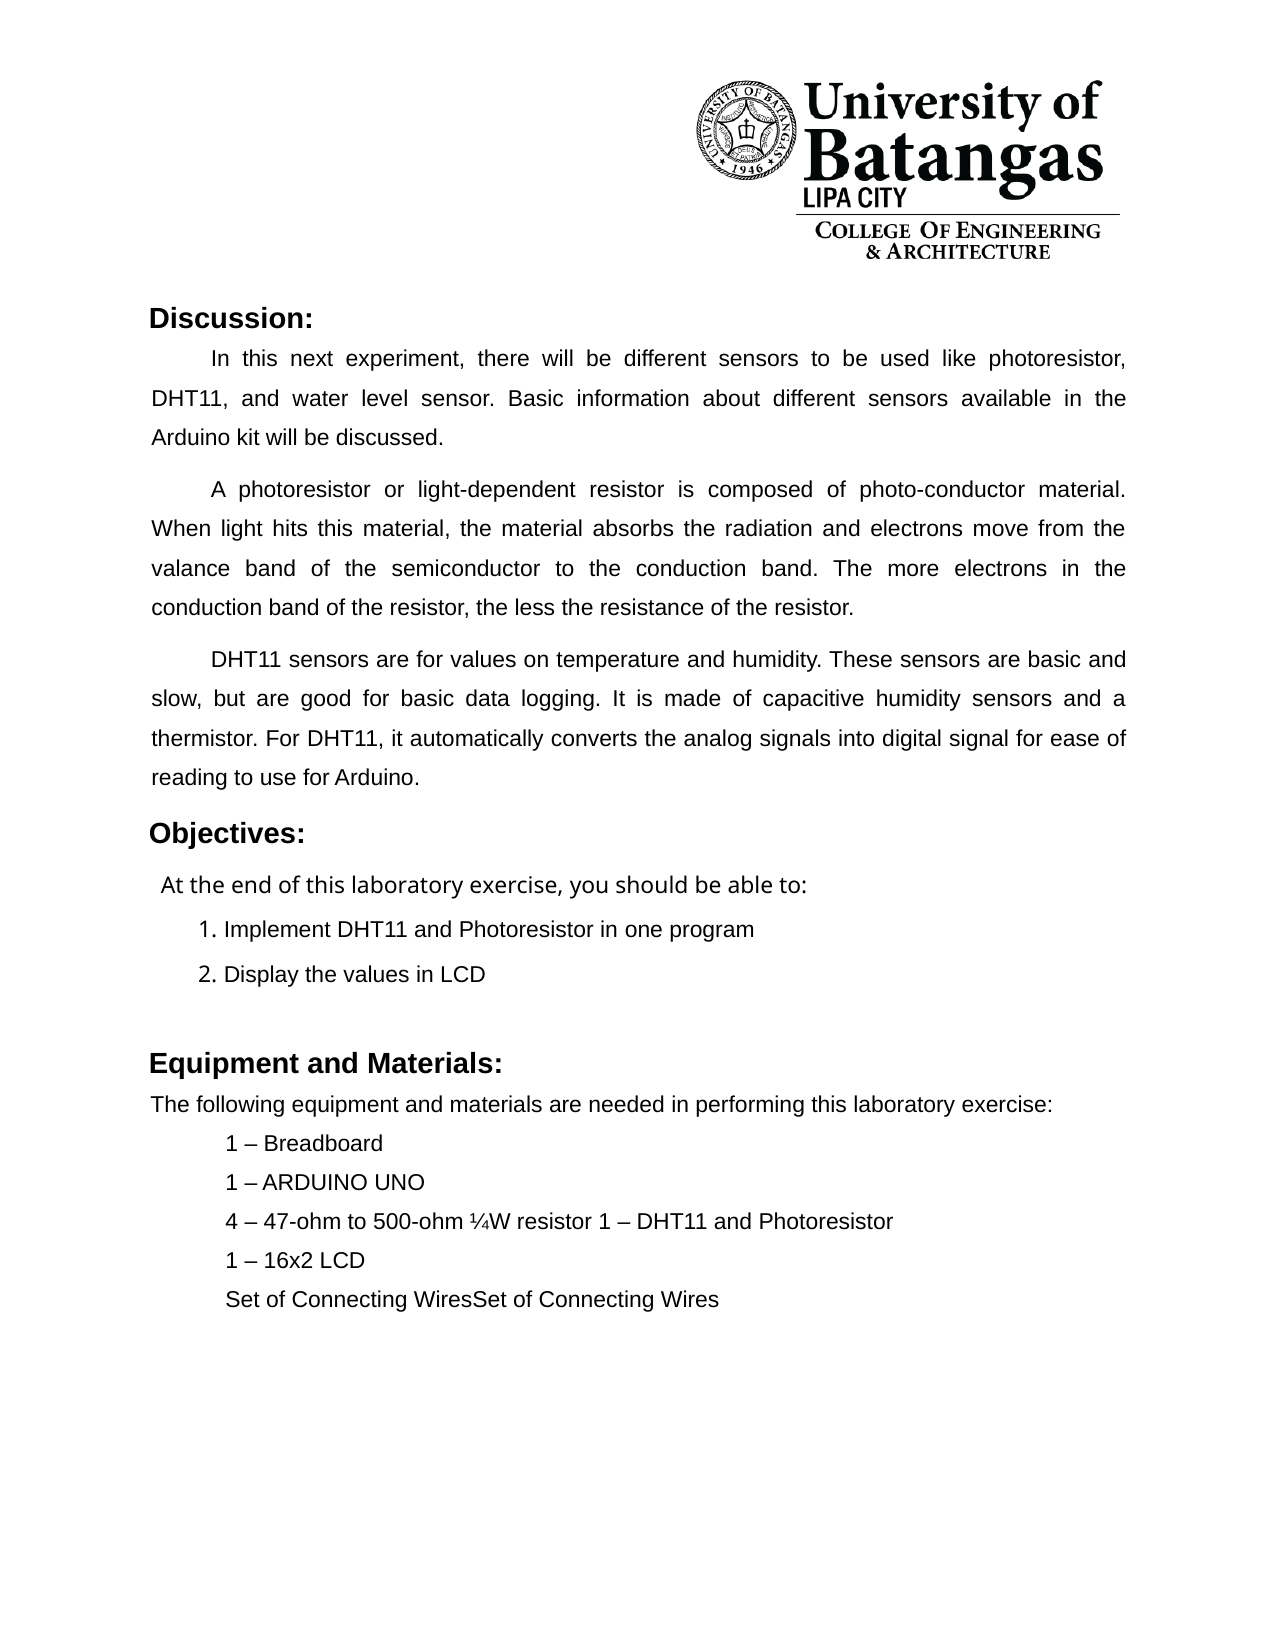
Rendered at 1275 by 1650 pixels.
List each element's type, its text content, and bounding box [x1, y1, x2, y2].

picture [677, 75, 1125, 273]
text Set of Connecting WiresSet of Connecting Wires [225, 1286, 1127, 1313]
text Discussion: [148, 301, 1162, 334]
list Implement DHT11 and Photoresistor in one program [198, 913, 1162, 944]
text In this next experiment, there will be different sensors to be used like photoresistor, DHT11, and water level sensor. Basic information about different sensors available in the Arduino kit will be discussed. [151, 345, 1127, 451]
text Objectives: [148, 816, 1162, 849]
text A photoresistor or light-dependent resistor is composed of photo-conductor material. When light hits this material, the material absorbs the radiation and electrons move from the valance band of the semiconductor to the conduction band. The more electrons in the conduction band of the resistor, the less the resistance of the resistor. [151, 476, 1127, 621]
text 1 – ARDUINO UNO [225, 1169, 1127, 1195]
text DHT11 sensors are for values on temperature and humidity. These sensors are basic and slow, but are good for basic data logging. It is made of capacitive humidity sensors and a thermistor. For DHT11, it automatically converts the analog signals into digital signal for ease of reading to use for Arduino. [151, 646, 1127, 791]
text The following equipment and materials are needed in performing this laboratory exercise: [150, 1091, 1127, 1117]
text At the end of this laboratory exercise, you should be able to: [161, 869, 1162, 900]
list Display the values in LCD [198, 958, 1162, 989]
text 1 – 16x2 LCD [225, 1247, 1127, 1274]
text 1 – Breadboard [225, 1130, 1127, 1156]
text Equipment and Materials: [148, 1046, 1162, 1079]
text 4 – 47-ohm to 500-ohm ¼W resistor 1 – DHT11 and Photoresistor [225, 1208, 1127, 1234]
